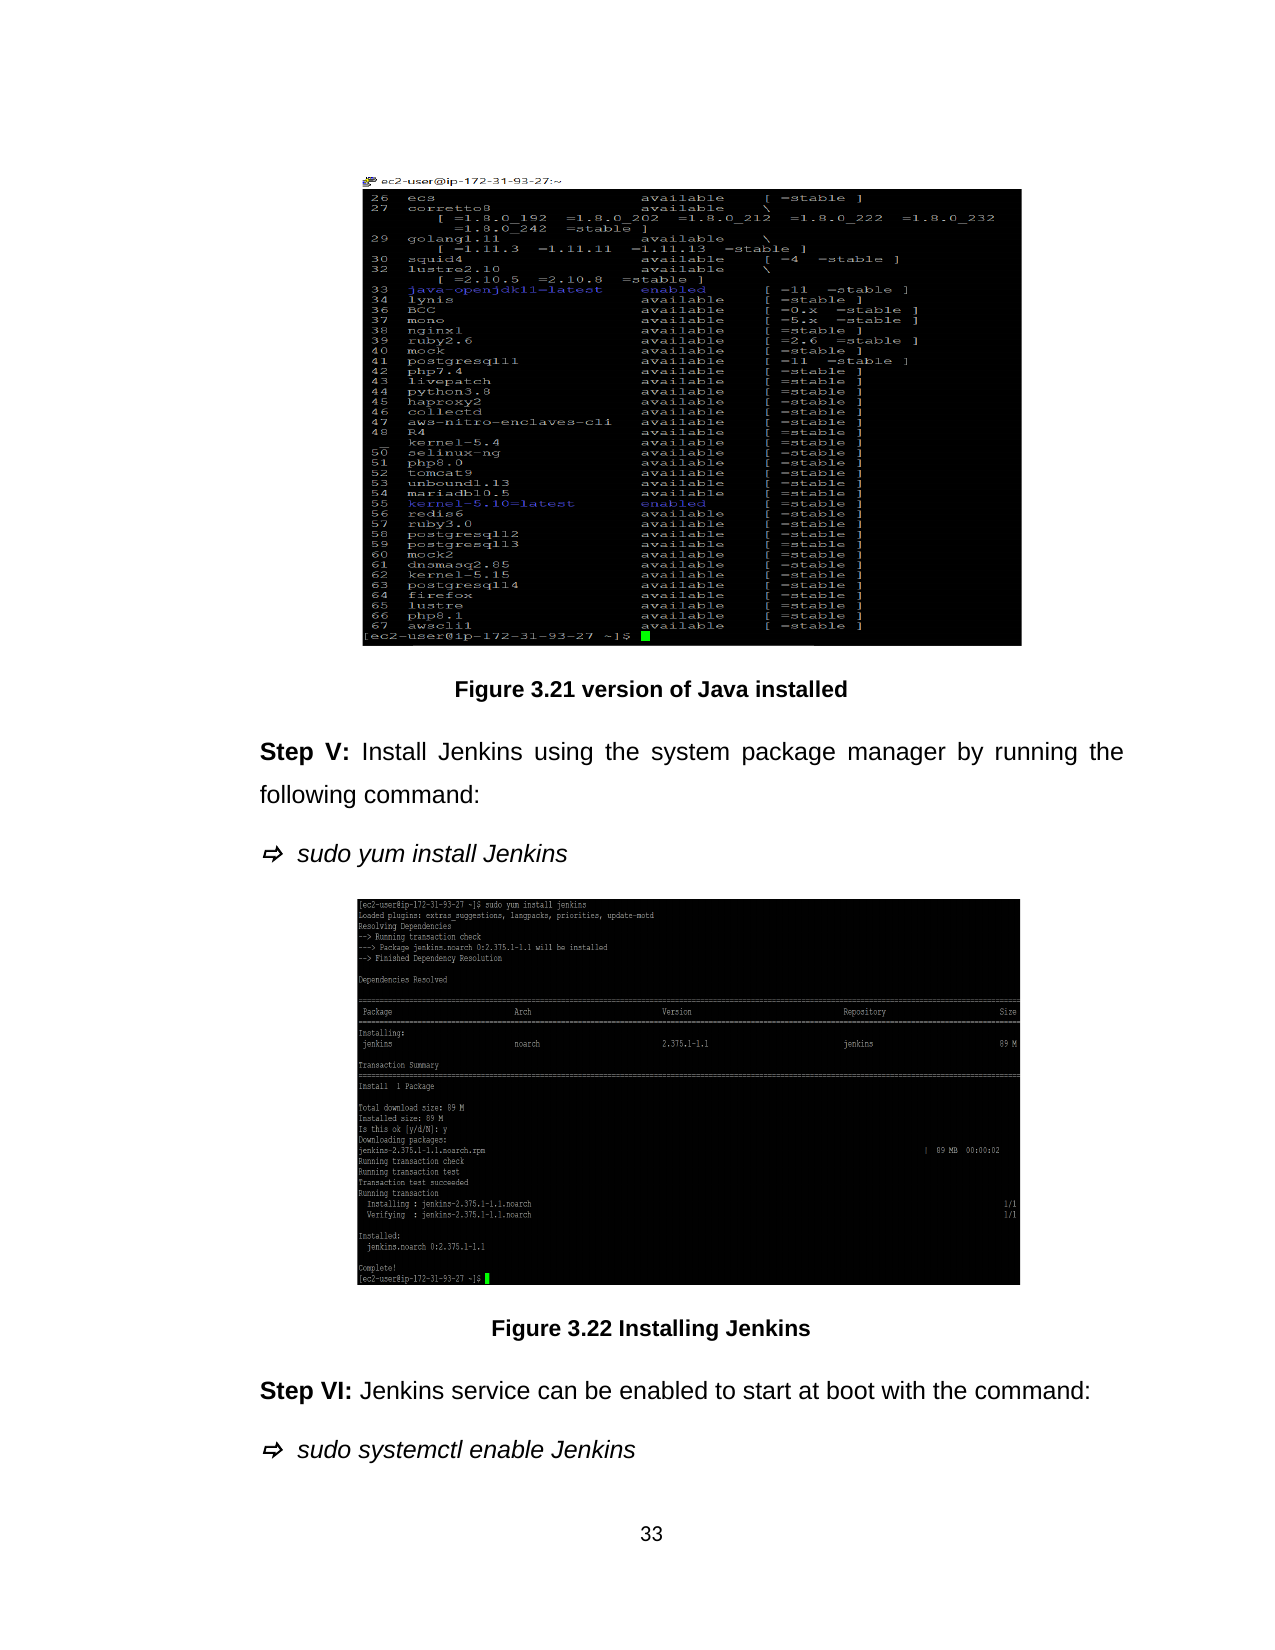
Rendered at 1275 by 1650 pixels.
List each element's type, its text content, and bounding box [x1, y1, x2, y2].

list sudo yum install Jenkins [259, 839, 1125, 868]
text Figure 3.22 Installing Jenkins [177, 1315, 1125, 1342]
picture [357, 899, 1021, 1285]
text Figure 3.21 version of Java installed [177, 676, 1125, 703]
picture [362, 177, 1022, 646]
list sudo systemctl enable Jenkins [259, 1436, 1125, 1464]
text Step VI: Jenkins service can be enabled to start at boot with the command: [259, 1376, 1125, 1404]
text Step V: Install Jenkins using the system package manager by running the following command: [259, 737, 1125, 808]
